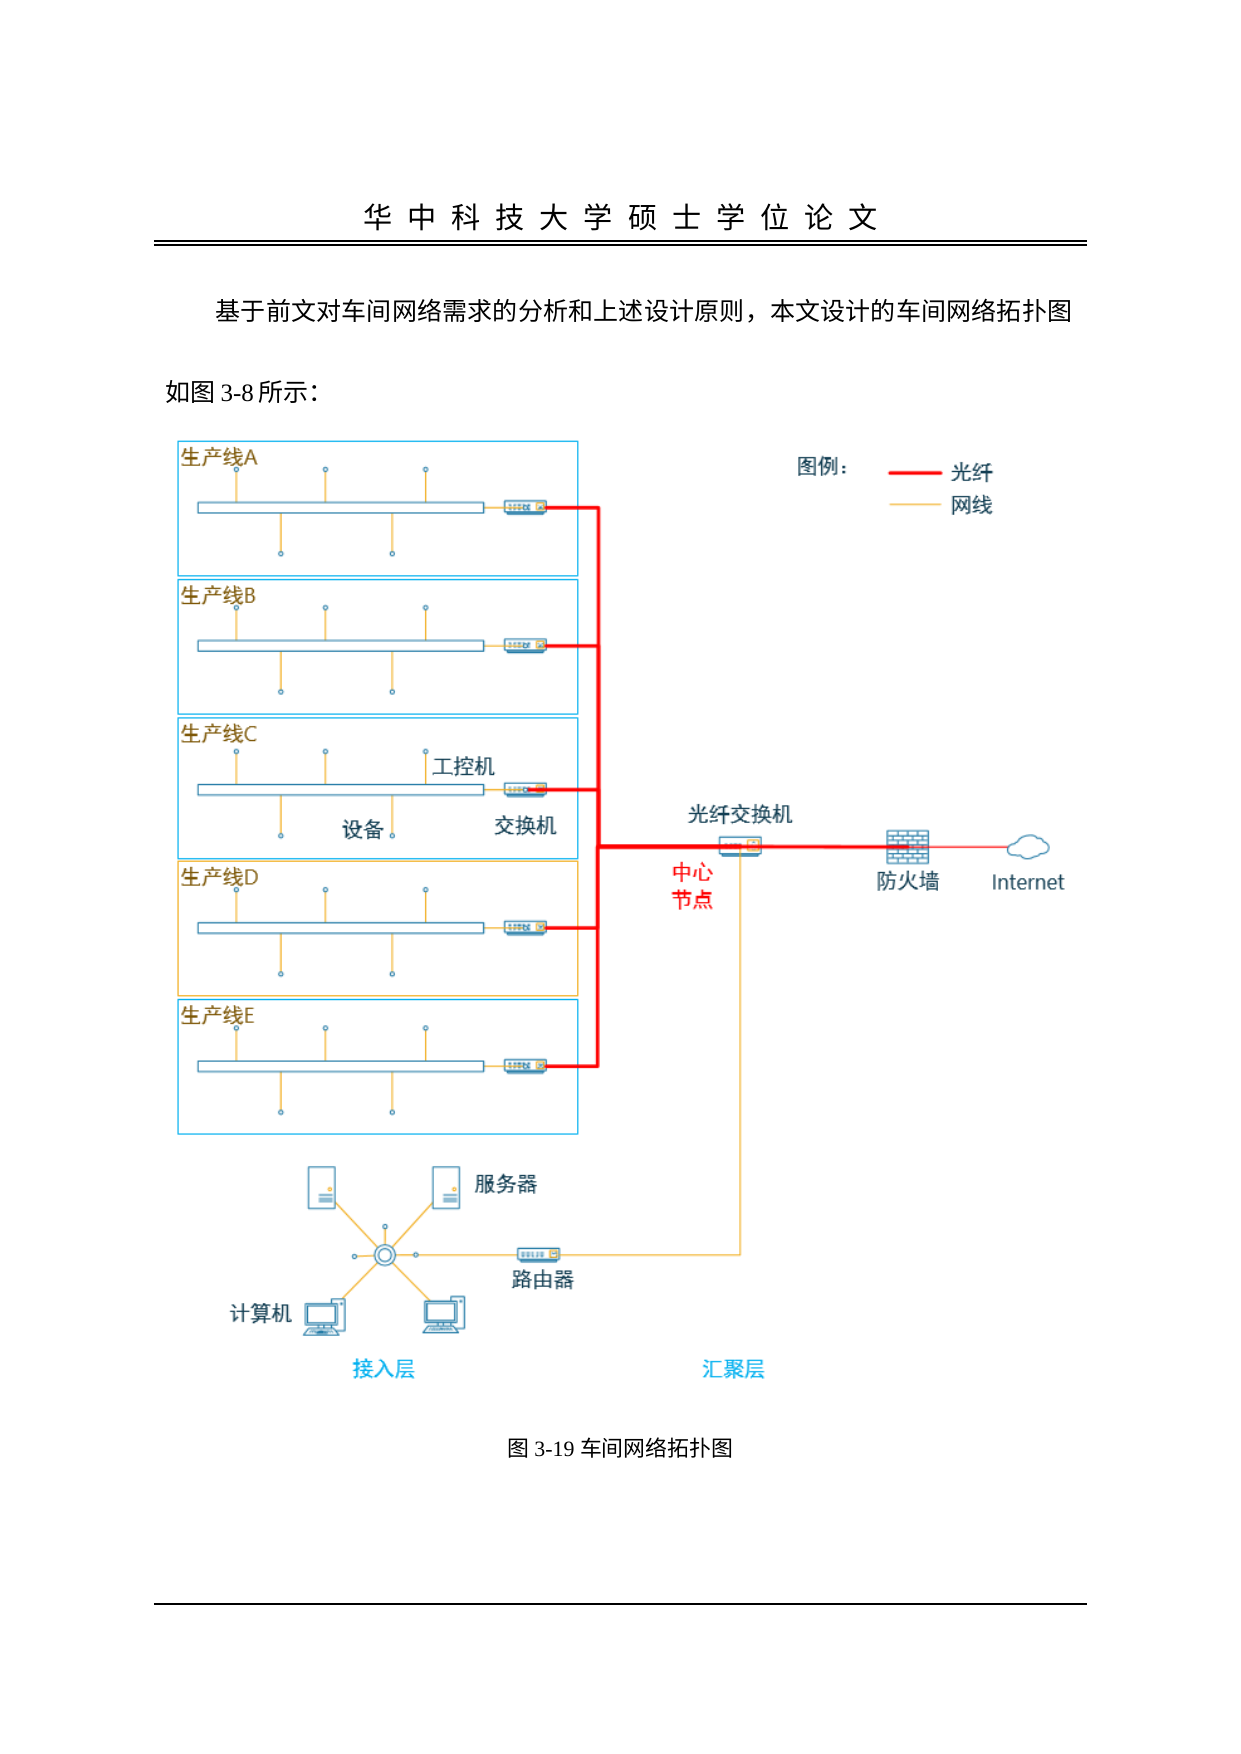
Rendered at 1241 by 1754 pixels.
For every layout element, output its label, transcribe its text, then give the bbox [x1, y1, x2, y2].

text 基于前文对车间网络需求的分析和上述设计原则，本文设计的车间网络拓扑图如图3-8所示： [165, 277, 1075, 423]
picture [165, 432, 1075, 1385]
